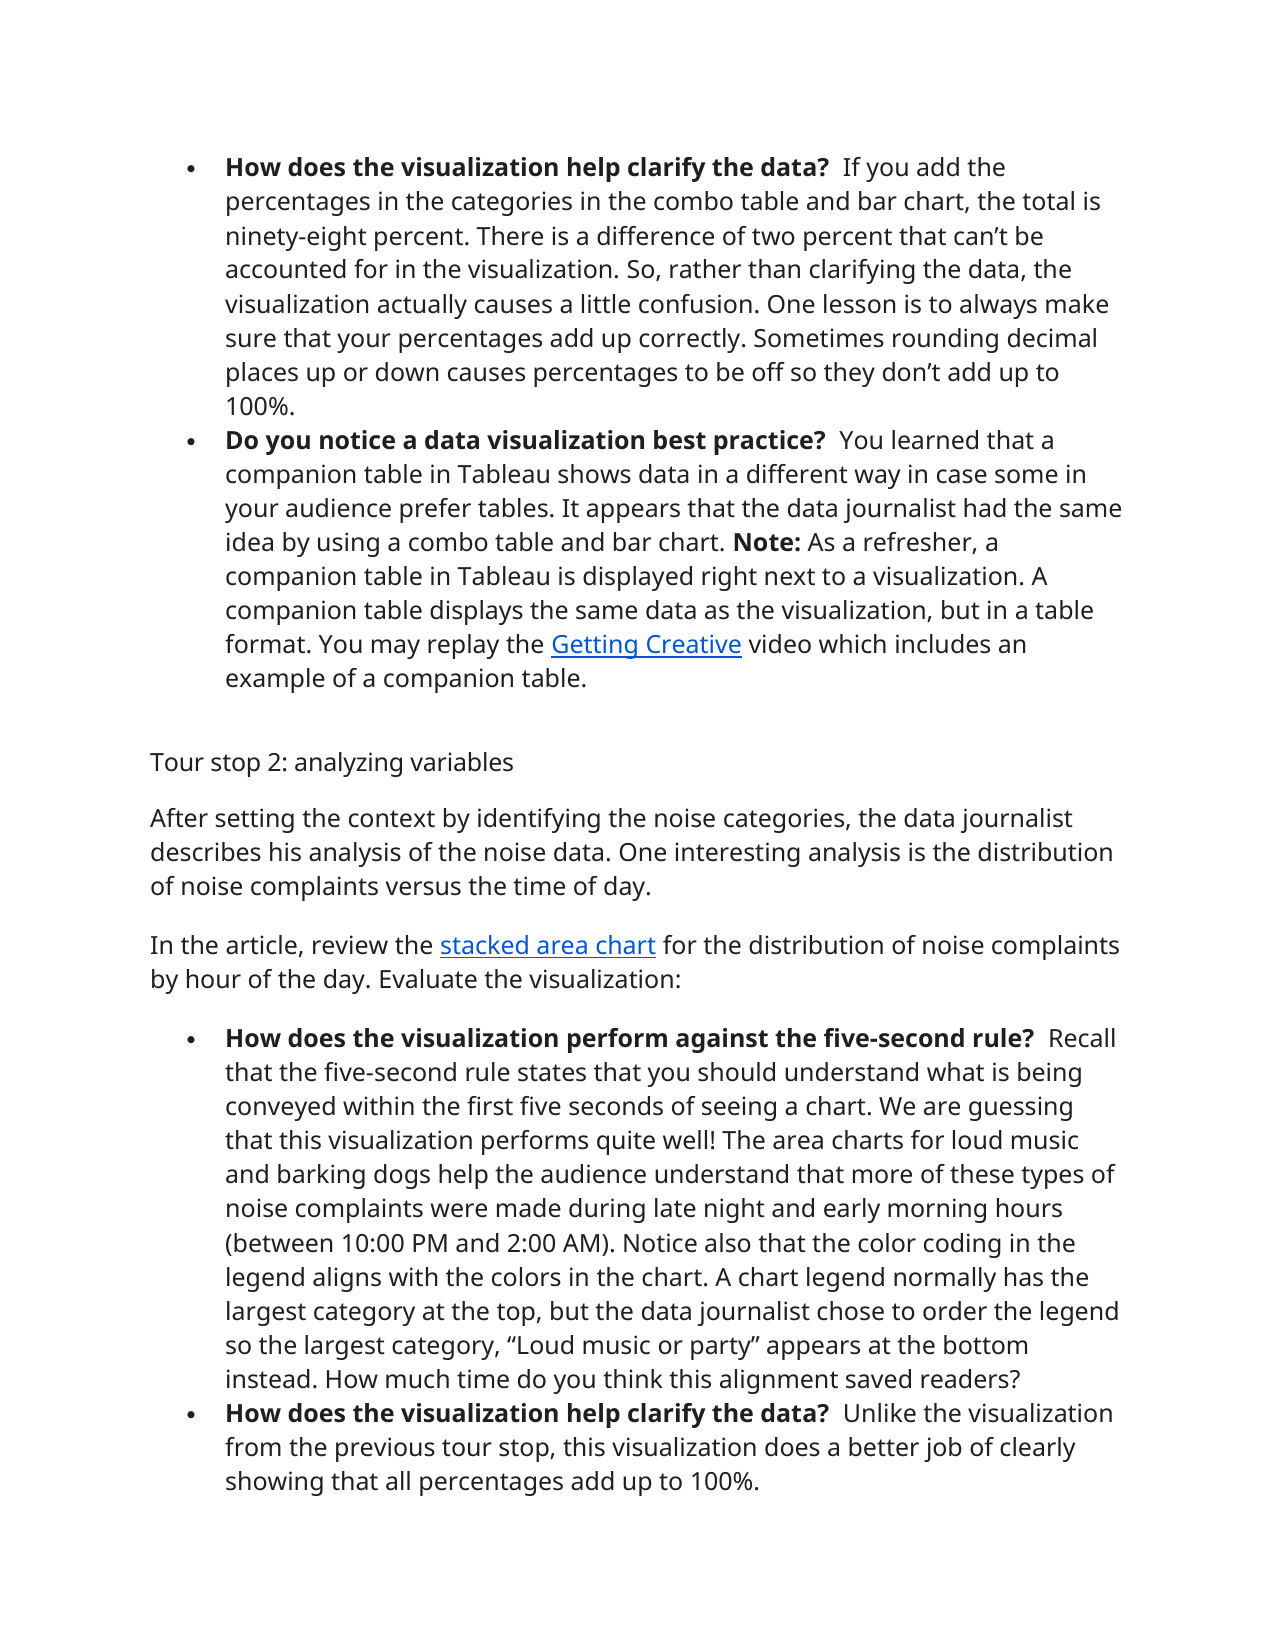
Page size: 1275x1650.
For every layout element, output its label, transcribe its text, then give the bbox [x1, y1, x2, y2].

list How does the visualization help clarify the data? If you add the percentages in the categories in the combo table and bar chart, the total is ninety-eight percent. There is a difference of two percent that can’t be accounted for in the visualization. So, rather than clarifying the data, the visualization actually causes a little confusion. One lesson is to always make sure that your percentages add up correctly. Sometimes rounding decimal places up or down causes percentages to be off so they don’t add up to 100%. [187, 150, 1125, 422]
list How does the visualization help clarify the data? Unlike the visualization from the previous tour stop, this visualization does a better job of clearly showing that all percentages add up to 100%. [187, 1396, 1125, 1498]
text After setting the context by identifying the noise categories, the data journalist describes his analysis of the noise data. One interesting analysis is the distribution of noise complaints versus the time of day. [150, 801, 1125, 903]
list How does the visualization perform against the five-second rule? Recall that the five-second rule states that you should understand what is being conveyed within the first five seconds of seeing a chart. We are guessing that this visualization performs quite well! The area charts for loud music and barking dogs help the audience understand that more of these types of noise complaints were made during late night and early morning hours (between 10:00 PM and 2:00 AM). Notice also that the color coding in the legend aligns with the colors in the chart. A chart legend normally has the largest category at the top, but the data journalist chose to order the legend so the largest category, “Loud music or party” appears at the bottom instead. How much time do you think this alignment saved readers? [187, 1021, 1125, 1396]
text In the article, review the stacked area chart for the distribution of noise complaints by hour of the day. Evaluate the visualization: [150, 928, 1125, 996]
list Do you notice a data visualization best practice? You learned that a companion table in Tableau shows data in a different way in case some in your audience prefer tables. It appears that the data journalist had the same idea by using a combo table and bar chart. Note: As a refresher, a companion table in Tableau is displayed right next to a visualization. A companion table displays the same data as the visualization, but in a table format. You may replay the Getting Creative video which includes an example of a companion table. [187, 422, 1125, 695]
subtitle Tour stop 2: analyzing variables [150, 745, 1125, 779]
